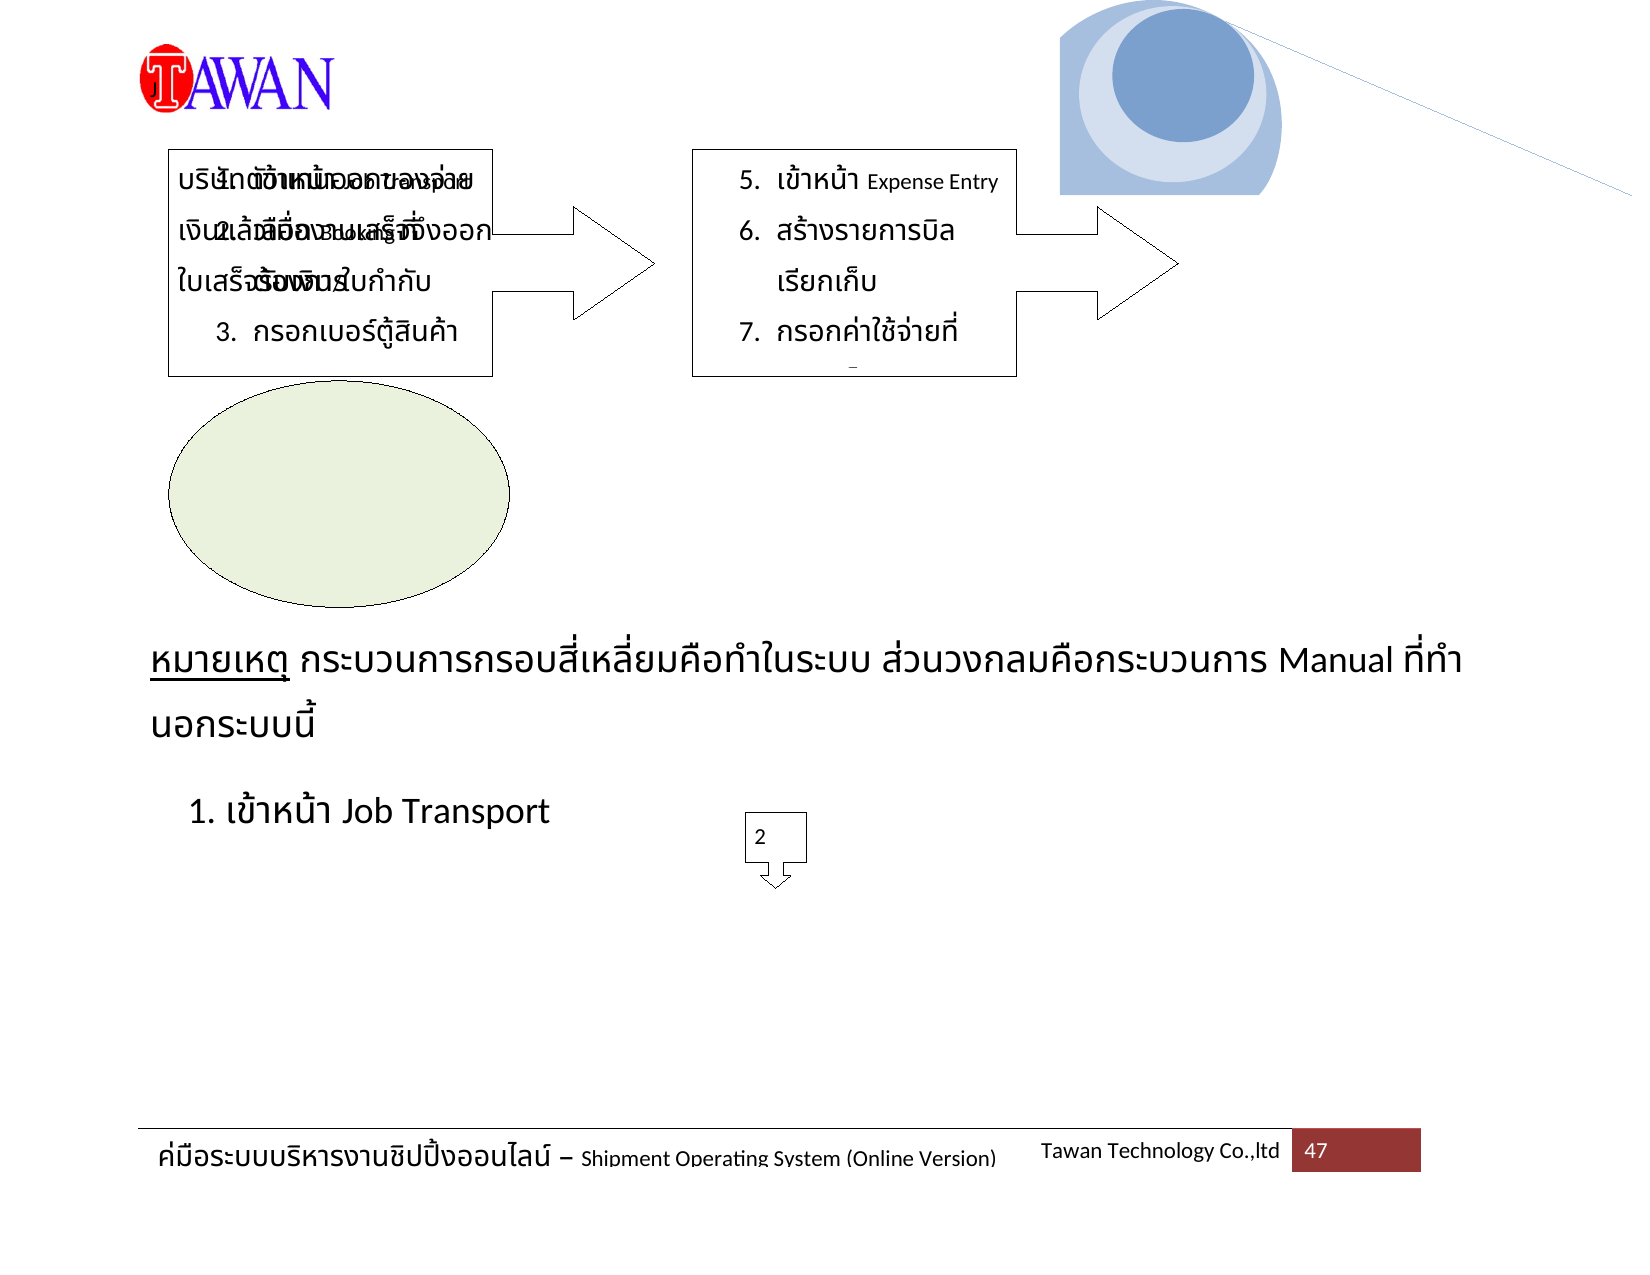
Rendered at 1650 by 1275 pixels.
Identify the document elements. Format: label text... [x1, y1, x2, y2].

picture [139, 43, 335, 113]
list เข้าหน้า Job Transport [187, 783, 1500, 840]
text หมายเหตุ กระบวนการกรอบสี่เหลี่ยมคือทำในระบบ ส่วนวงกลมคือกระบวนการ Manual ที่ทำนอกระบบนี้ [150, 632, 1500, 754]
